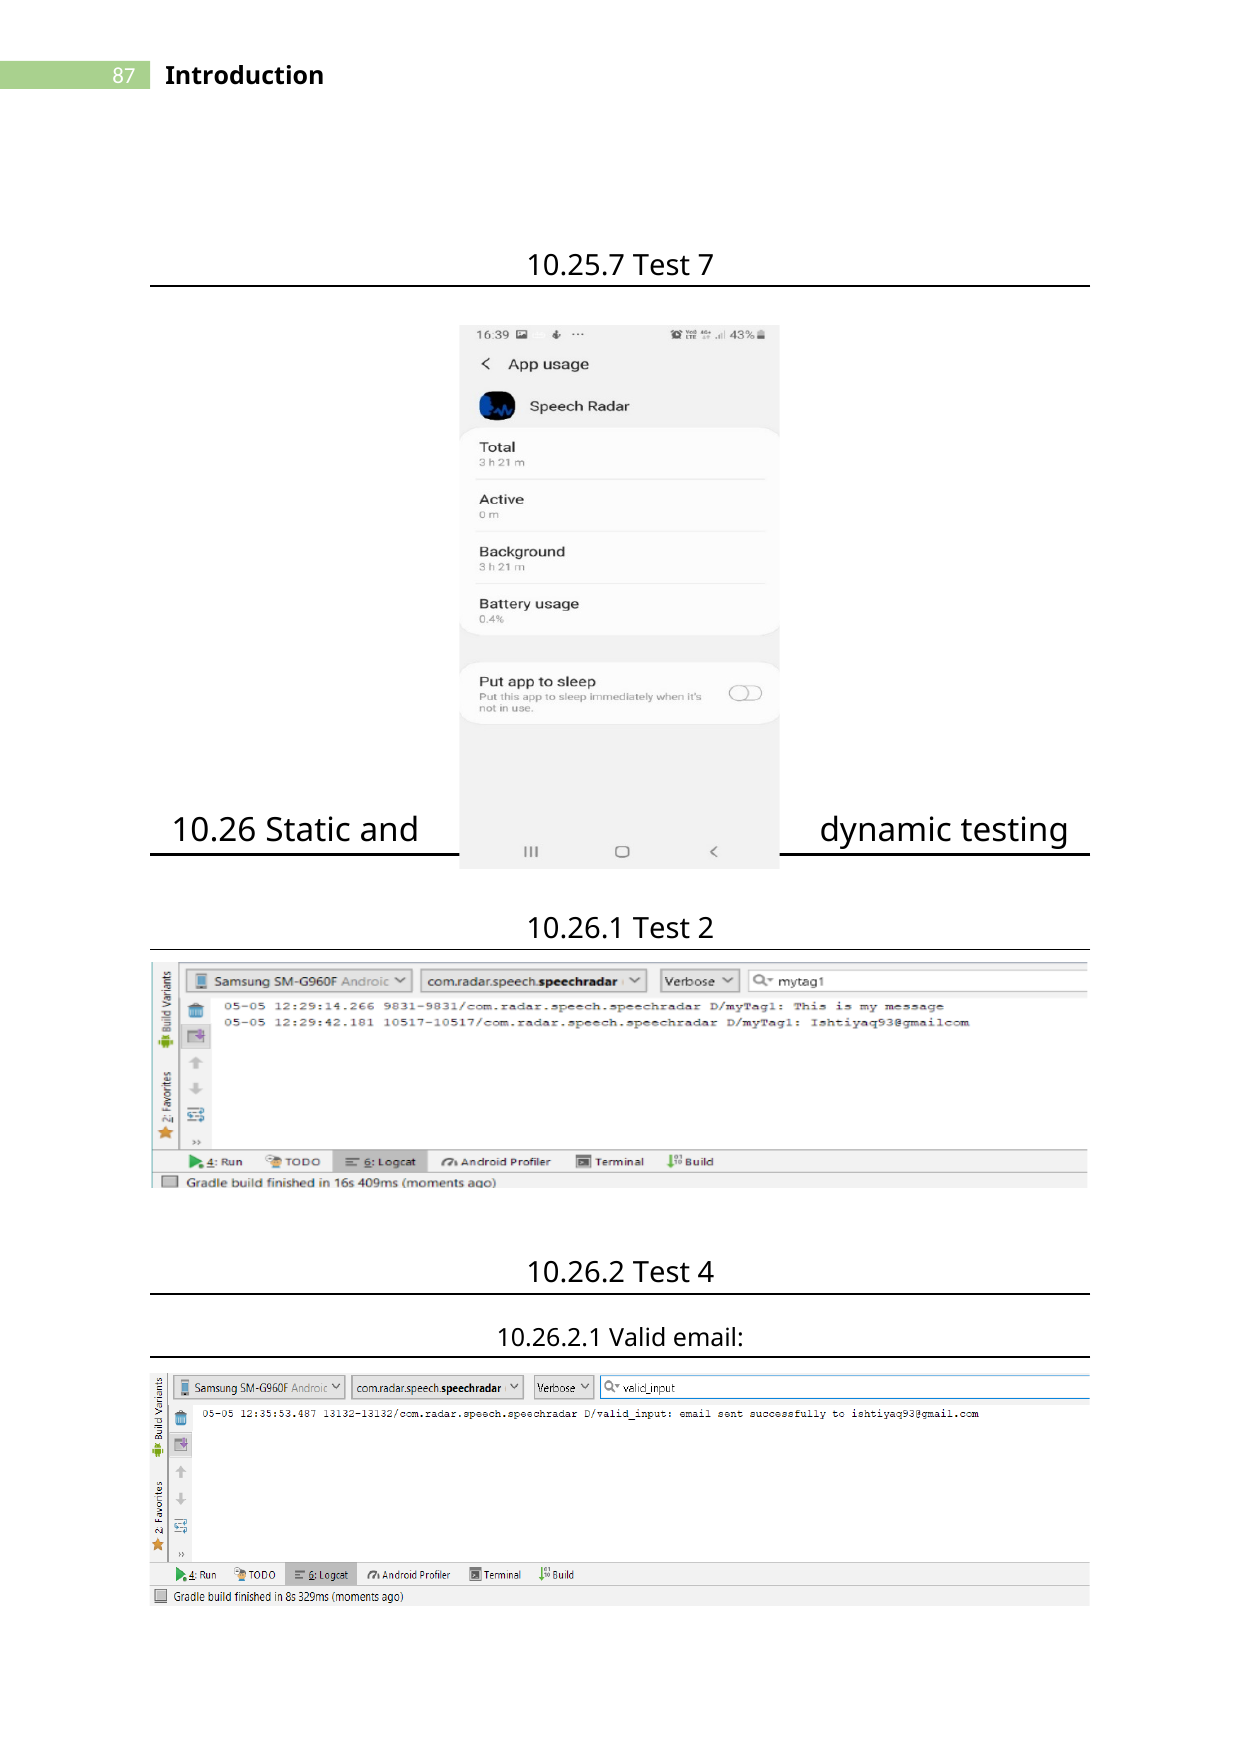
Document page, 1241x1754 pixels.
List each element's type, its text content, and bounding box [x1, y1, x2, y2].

subtitle Test 2 [150, 907, 1090, 949]
picture [150, 962, 1090, 1191]
picture [149, 1373, 1090, 1606]
picture [457, 325, 780, 865]
subtitle Test 7 [150, 244, 1090, 285]
subtitle Static and dynamic testing [150, 806, 457, 853]
subtitle Static and dynamic testing [780, 806, 1090, 853]
subtitle Test 4 [150, 1252, 1090, 1293]
subtitle Valid email: [150, 1320, 1090, 1356]
